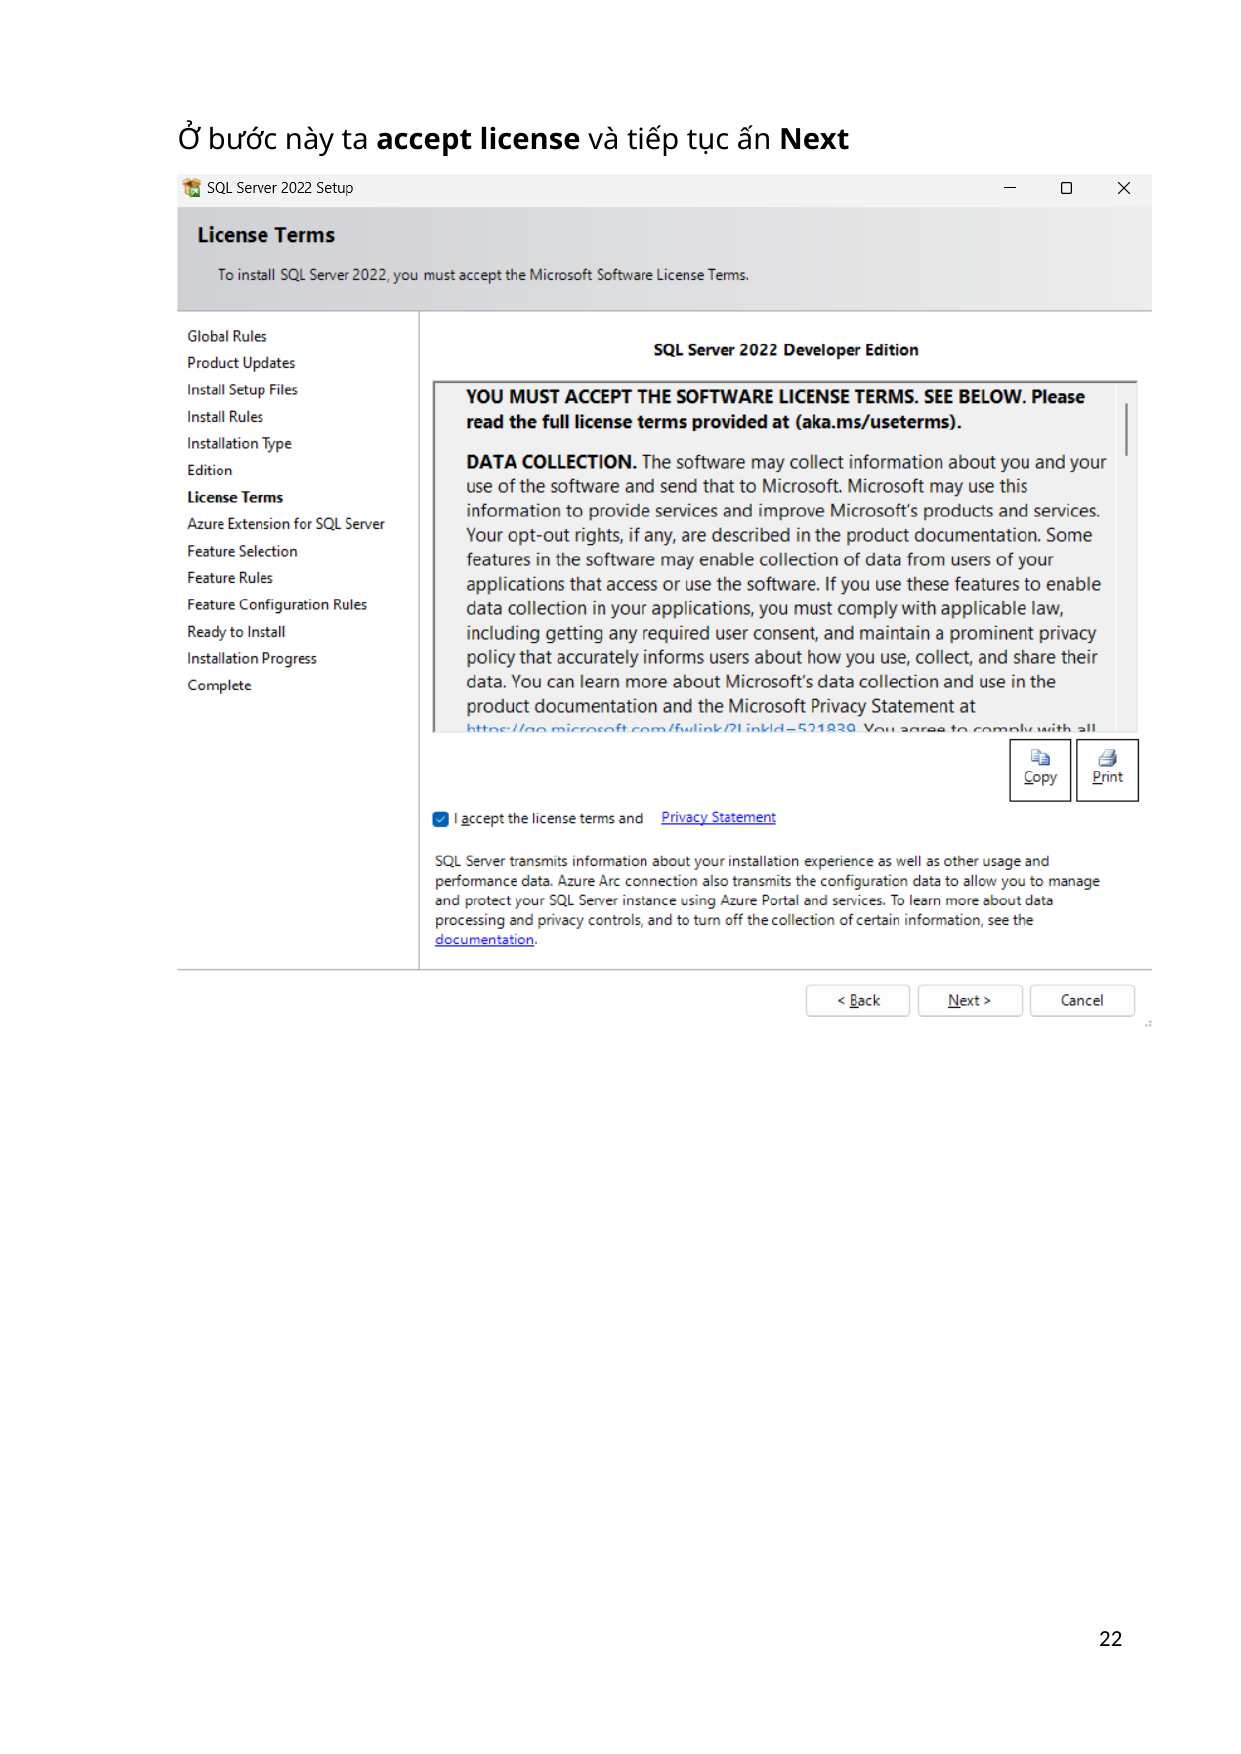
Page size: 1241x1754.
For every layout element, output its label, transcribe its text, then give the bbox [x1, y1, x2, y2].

picture [177, 174, 1153, 1027]
text Ở bước này ta accept license và tiếp tục ấn Next [177, 118, 1122, 158]
